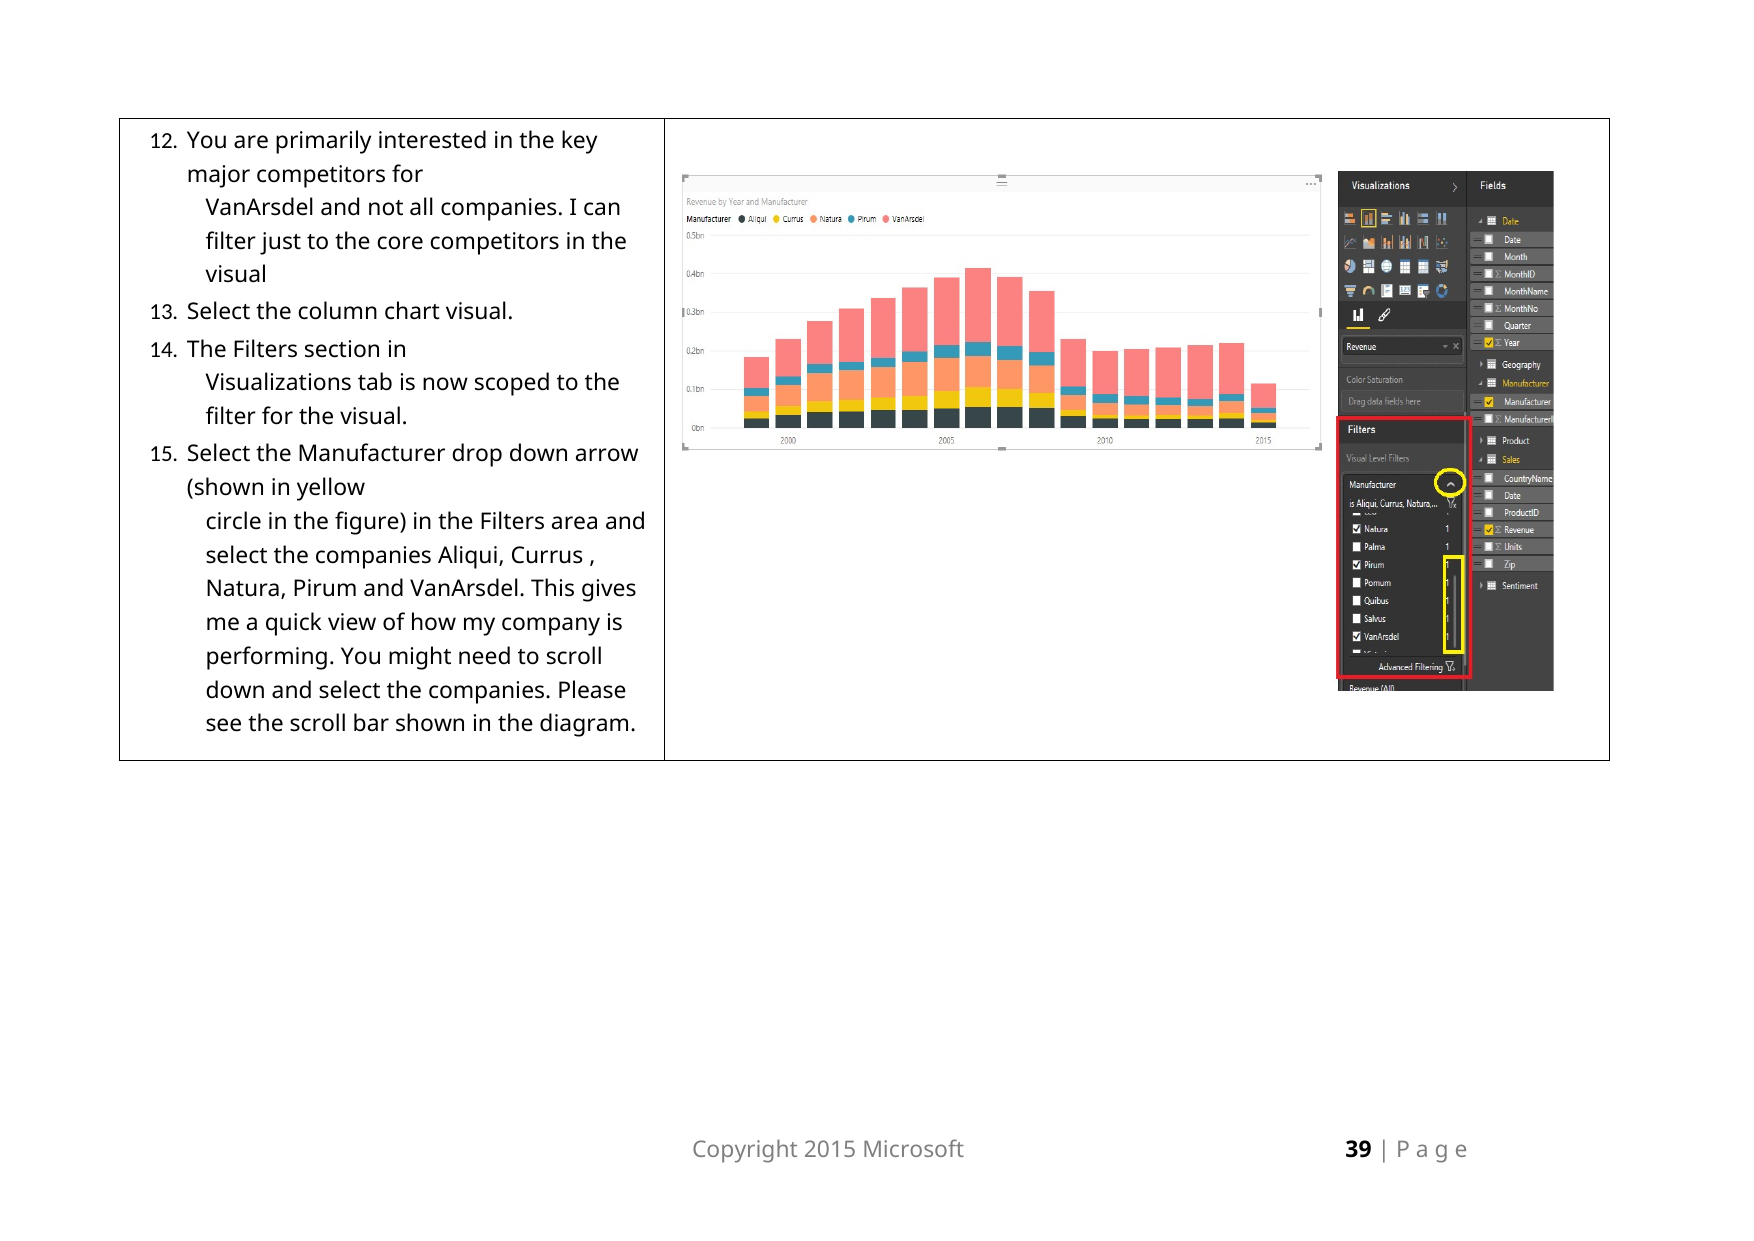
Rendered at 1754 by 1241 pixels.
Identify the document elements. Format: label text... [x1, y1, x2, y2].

table_header [665, 119, 1609, 760]
table_header You are primarily interested in the key major competitors for VanArsdel and not all companies. I can filter just to the core competitors in the visual Select the column chart visual. The Filters section in Visualizations tab is now scoped to the filter for the visual. Select the Manufacturer drop down arrow (shown in yellow circle in the figure) in the Filters area and select the companies Aliqui, Currus , Natura, Pirum and VanArsdel. This gives me a quick view of how my company is performing. You might need to scroll down and select the companies. Please see the scroll bar shown in the diagram. [120, 119, 664, 760]
picture [675, 171, 1554, 691]
